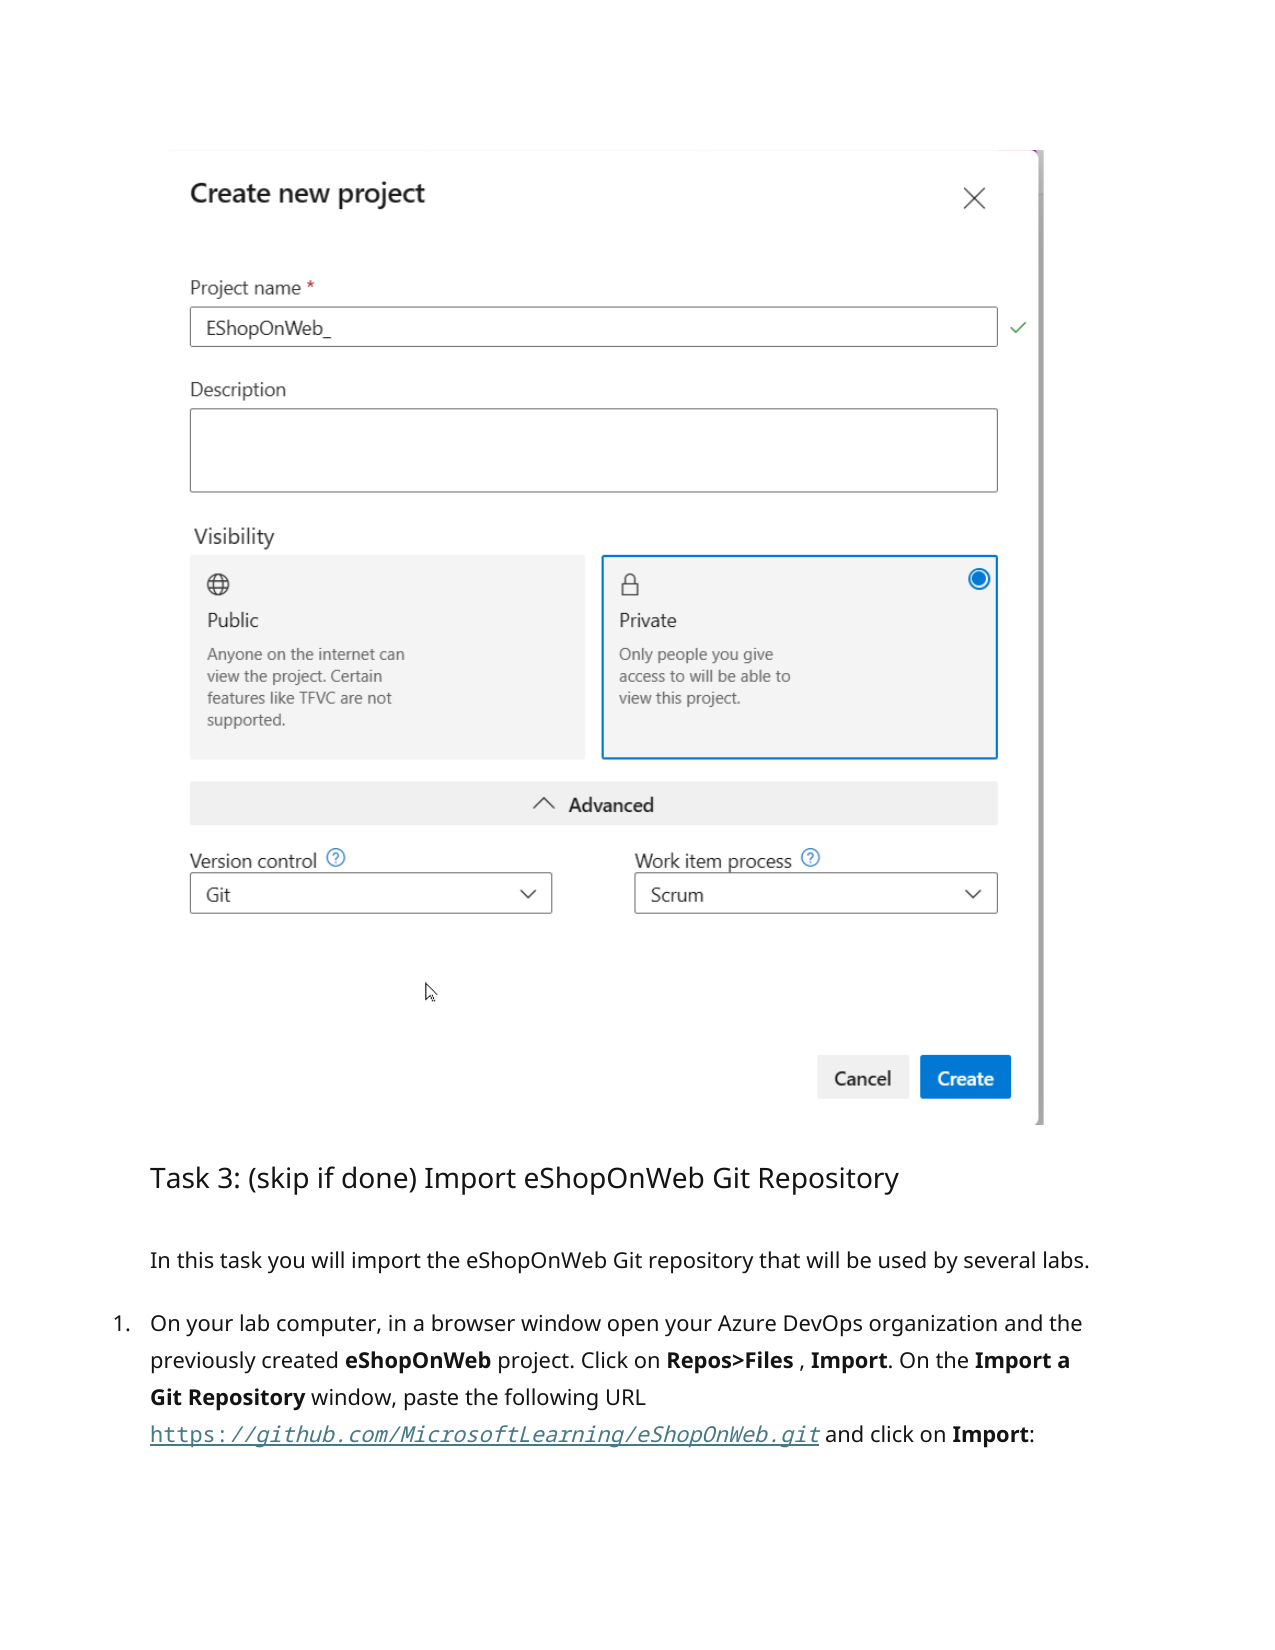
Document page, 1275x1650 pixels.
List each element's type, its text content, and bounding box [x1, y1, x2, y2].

list On your lab computer, in a browser window open your Azure DevOps organization and the previously created eShopOnWeb project. Click on Repos>Files , Import. On the Import a Git Repository window, paste the following URL https://github.com/MicrosoftLearning/eShopOnWeb.git and click on Import: [112, 1308, 1100, 1449]
subtitle Task 3: (skip if done) Import eShopOnWeb Git Repository [150, 1158, 1125, 1197]
text In this task you will import the eShopOnWeb Git repository that will be used by several labs. [150, 1246, 1125, 1275]
